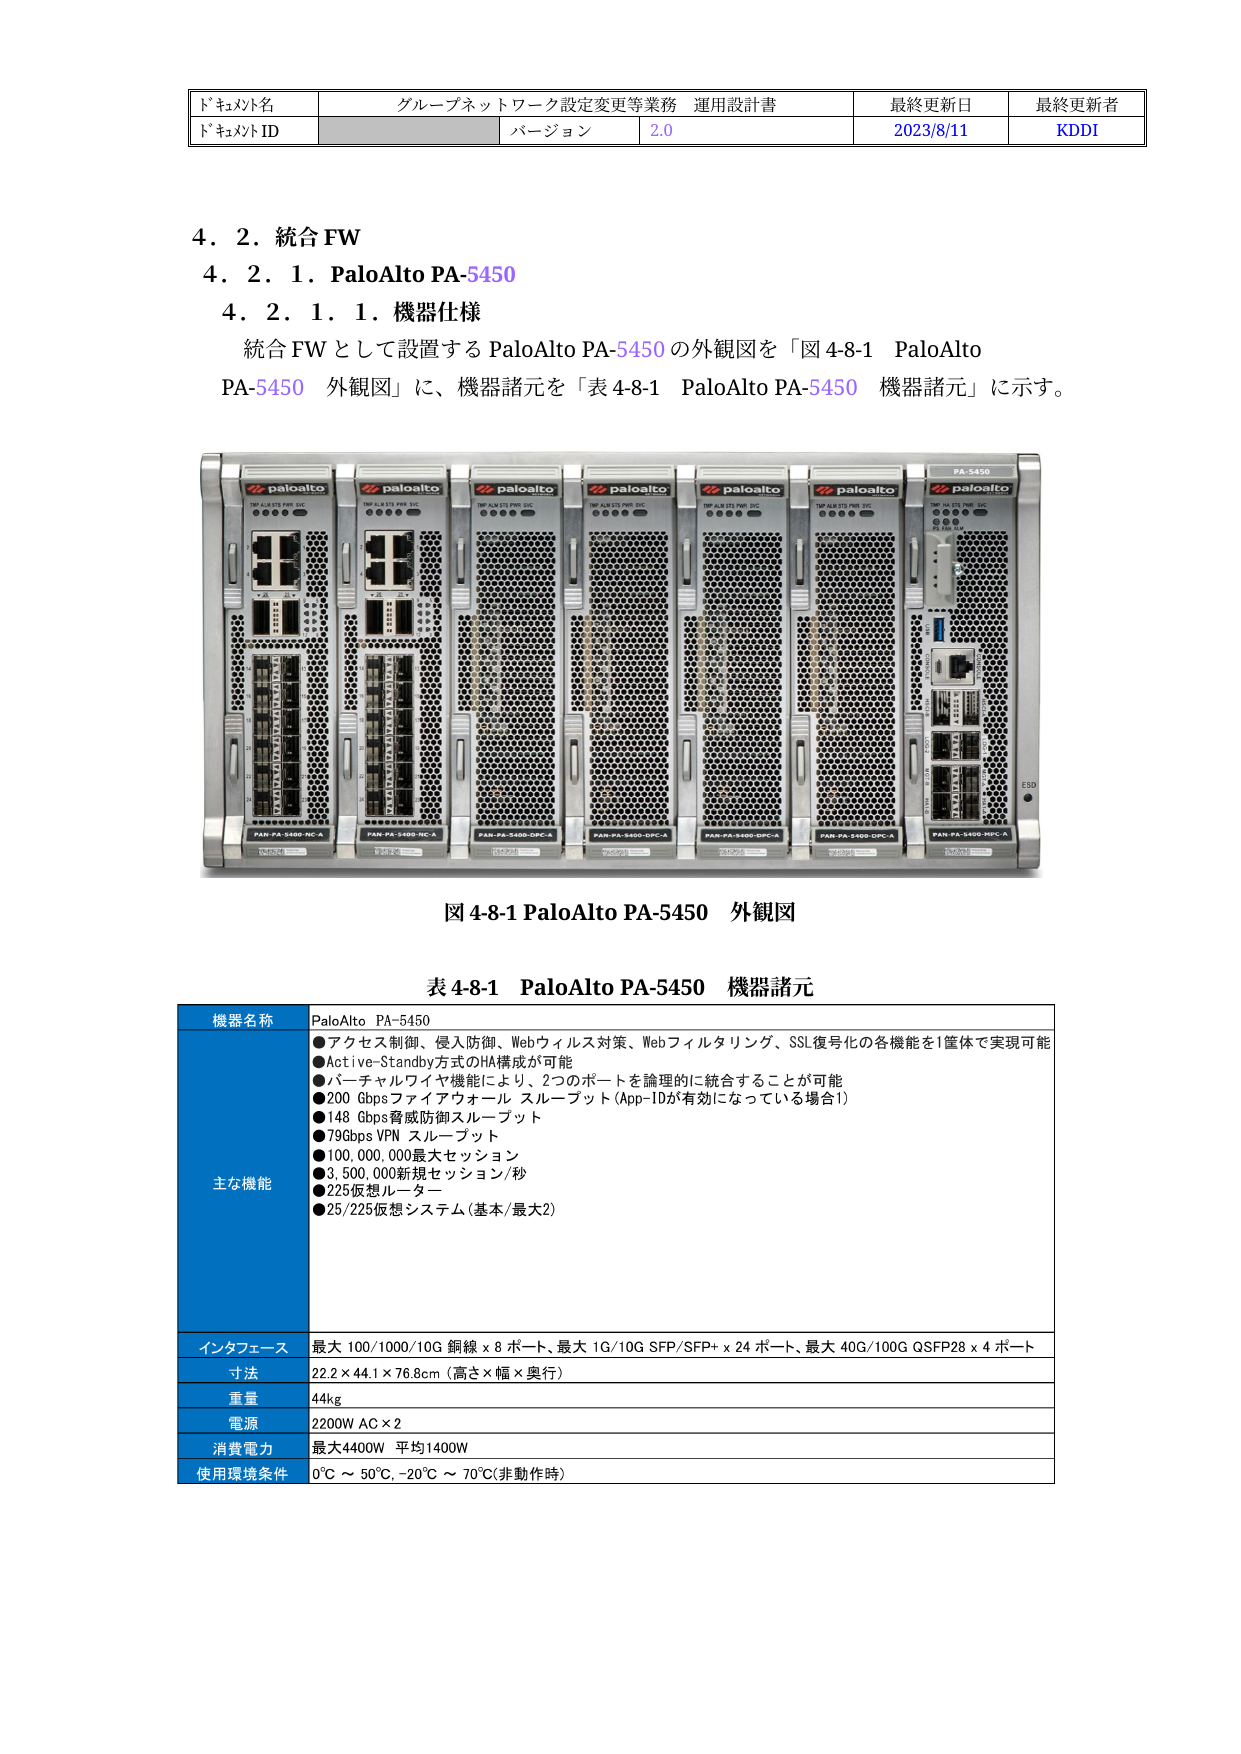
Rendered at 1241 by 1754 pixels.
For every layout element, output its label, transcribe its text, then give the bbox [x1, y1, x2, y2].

text 統合FWとして設置するPaloAlto PA-5450の外観図を「図4-8-1 PaloAlto [177, 329, 1063, 367]
subtitle ４．２．１．PaloAlto PA-5450 [177, 254, 1063, 292]
text 表4-8-1 PaloAlto PA-5450 機器諸元 [177, 967, 1063, 1004]
subtitle ４．２．統合FW [177, 217, 1063, 254]
text 図4-8-1 PaloAlto PA-5450 外観図 [177, 892, 1063, 929]
picture [177, 441, 1063, 878]
subtitle ４．２．１．１．機器仕様 [219, 292, 1063, 329]
text PA-5450 外観図」に、機器諸元を「表4-8-1 PaloAlto PA-5450 機器諸元」に示す。 [177, 367, 1063, 404]
picture [177, 1004, 1063, 1491]
